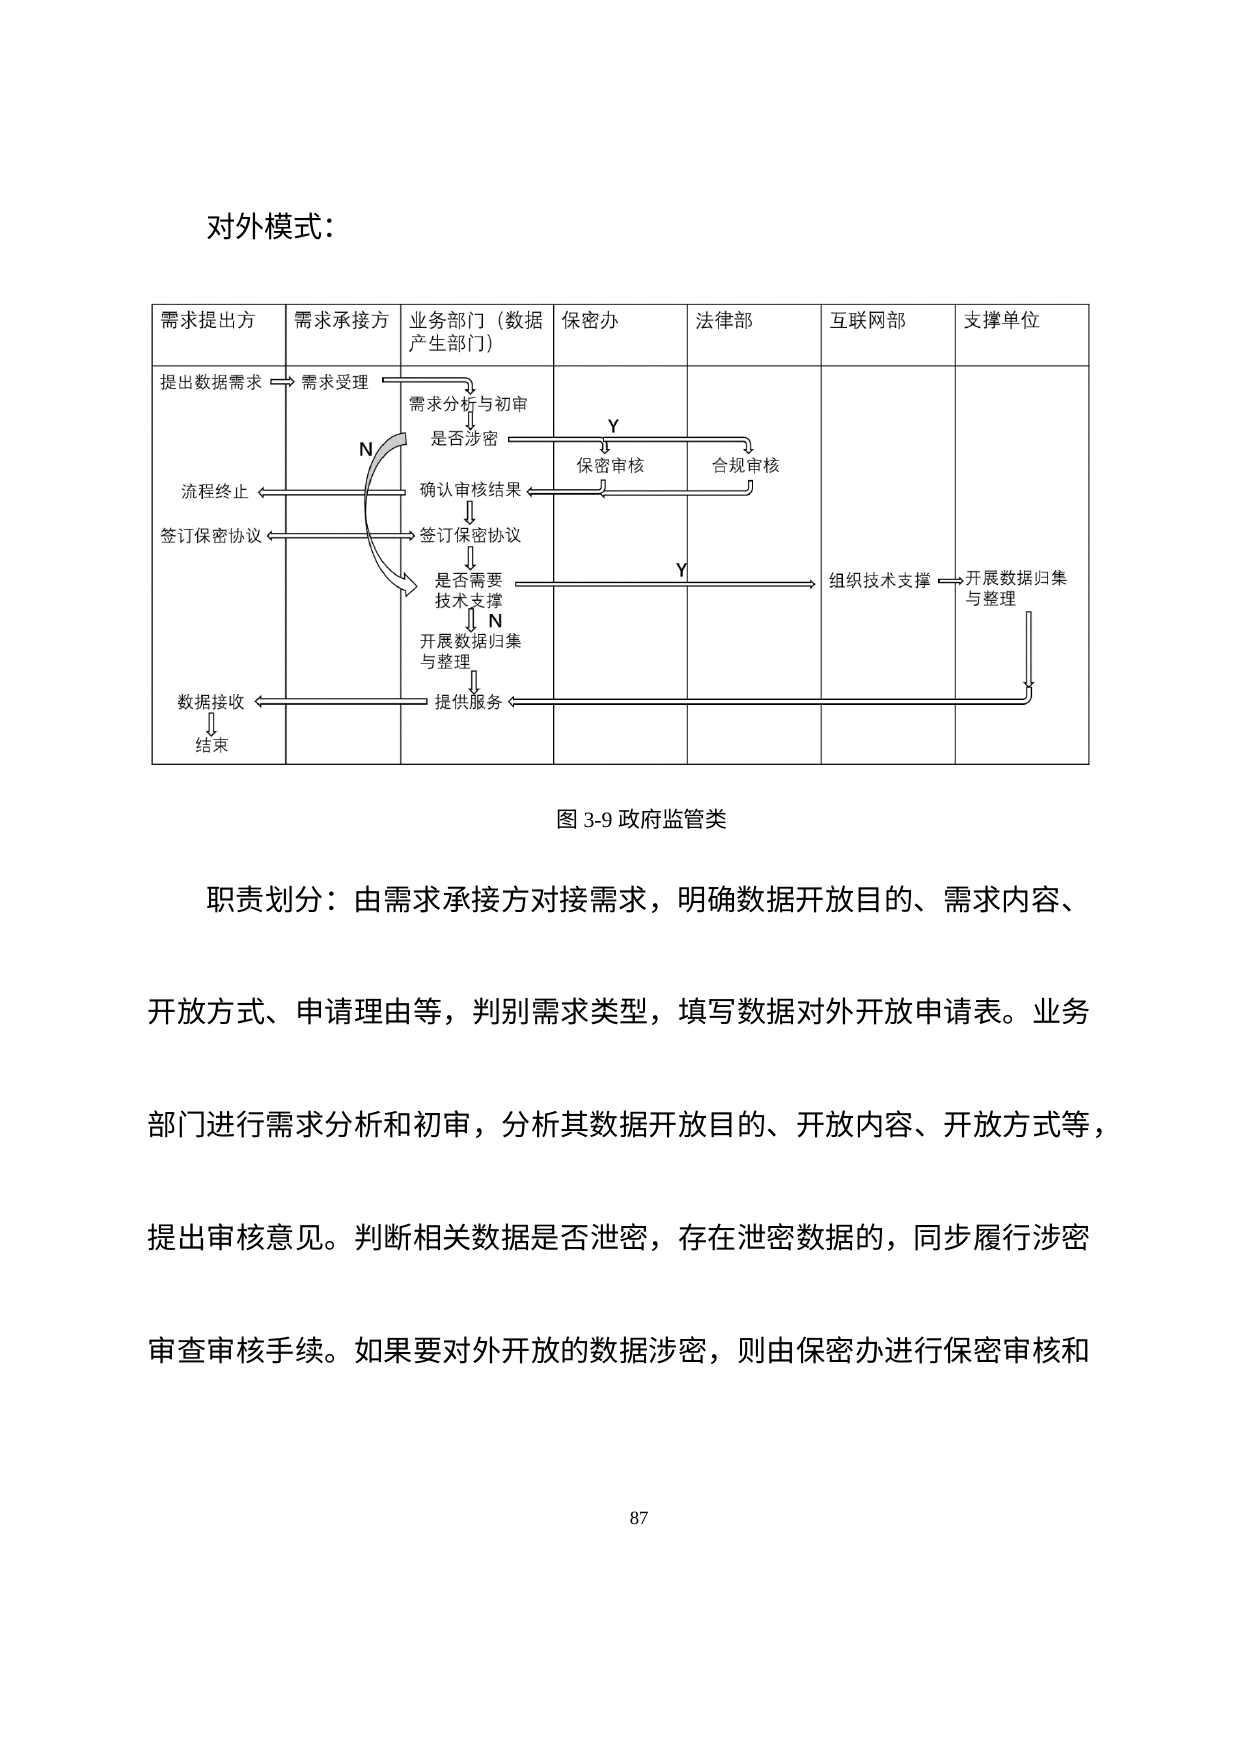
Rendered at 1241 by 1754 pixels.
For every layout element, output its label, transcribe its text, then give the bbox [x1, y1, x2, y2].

picture [147, 298, 1093, 770]
text 对外模式： [148, 191, 1092, 259]
text 图 3-9 政府监管类 [148, 801, 1092, 835]
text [148, 863, 1092, 1382]
